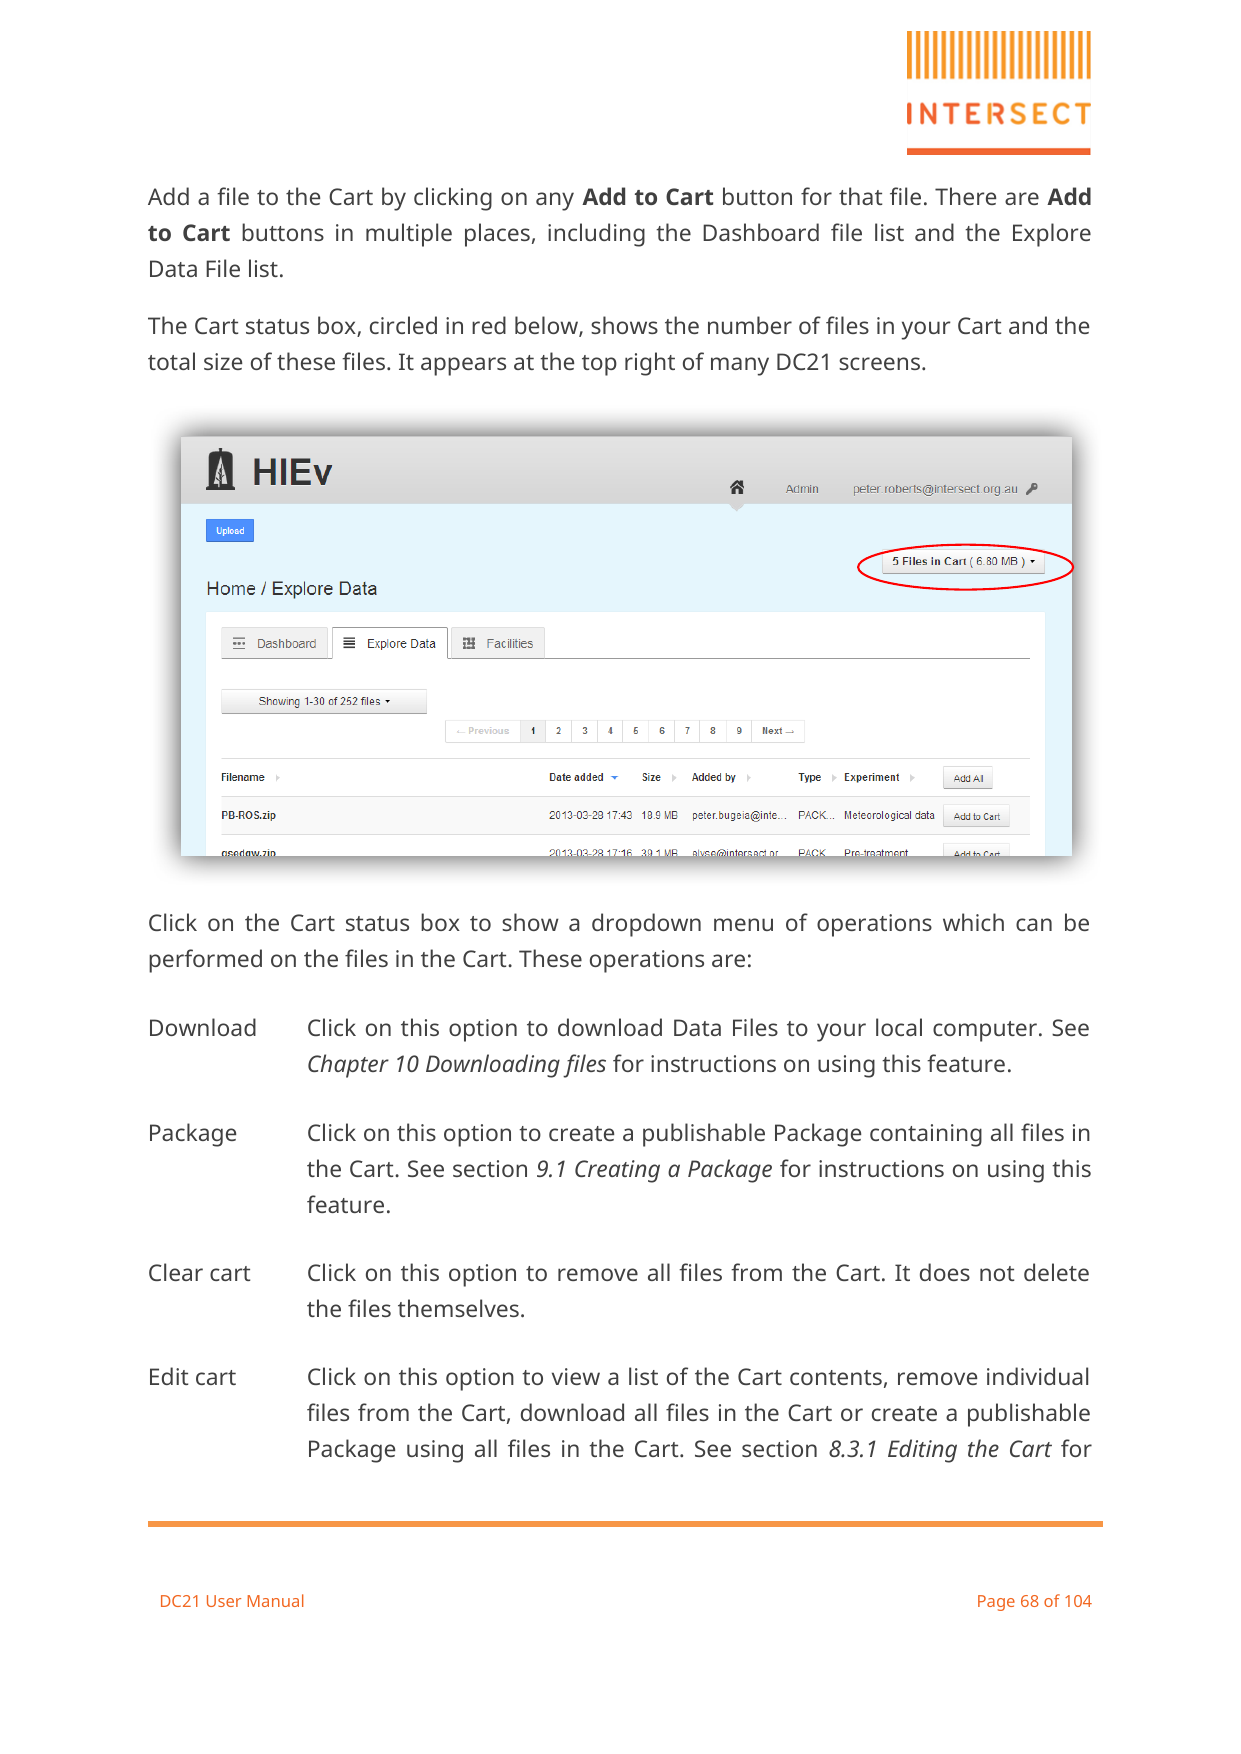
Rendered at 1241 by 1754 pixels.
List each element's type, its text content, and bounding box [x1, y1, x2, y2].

text Add a file to the Cart by clicking on any Add to Cart button for that file. There are Add to Cart buttons in multiple places, including the Dashboard file list and the Explore Data File list. [148, 181, 1092, 284]
table_cell Clear cart [136, 1245, 295, 1349]
picture [905, 29, 1093, 157]
picture [860, 546, 1071, 588]
table_cell Edit cart [136, 1349, 295, 1464]
text Click on the Cart status box to show a dropdown menu of operations which can be performed on the files in the Cart. These operations are: [148, 907, 1092, 974]
table_cell Package [136, 1104, 295, 1244]
text The Cart status box, circled in red below, shows the number of files in your Cart and the total size of these files. It appears at the top right of many DC21 screens. [148, 310, 1092, 377]
picture [181, 436, 1072, 856]
table_header Download [136, 1000, 295, 1104]
table_cell Click on this option to remove all files from the Cart. It does not delete the files themselves. [295, 1245, 1103, 1349]
